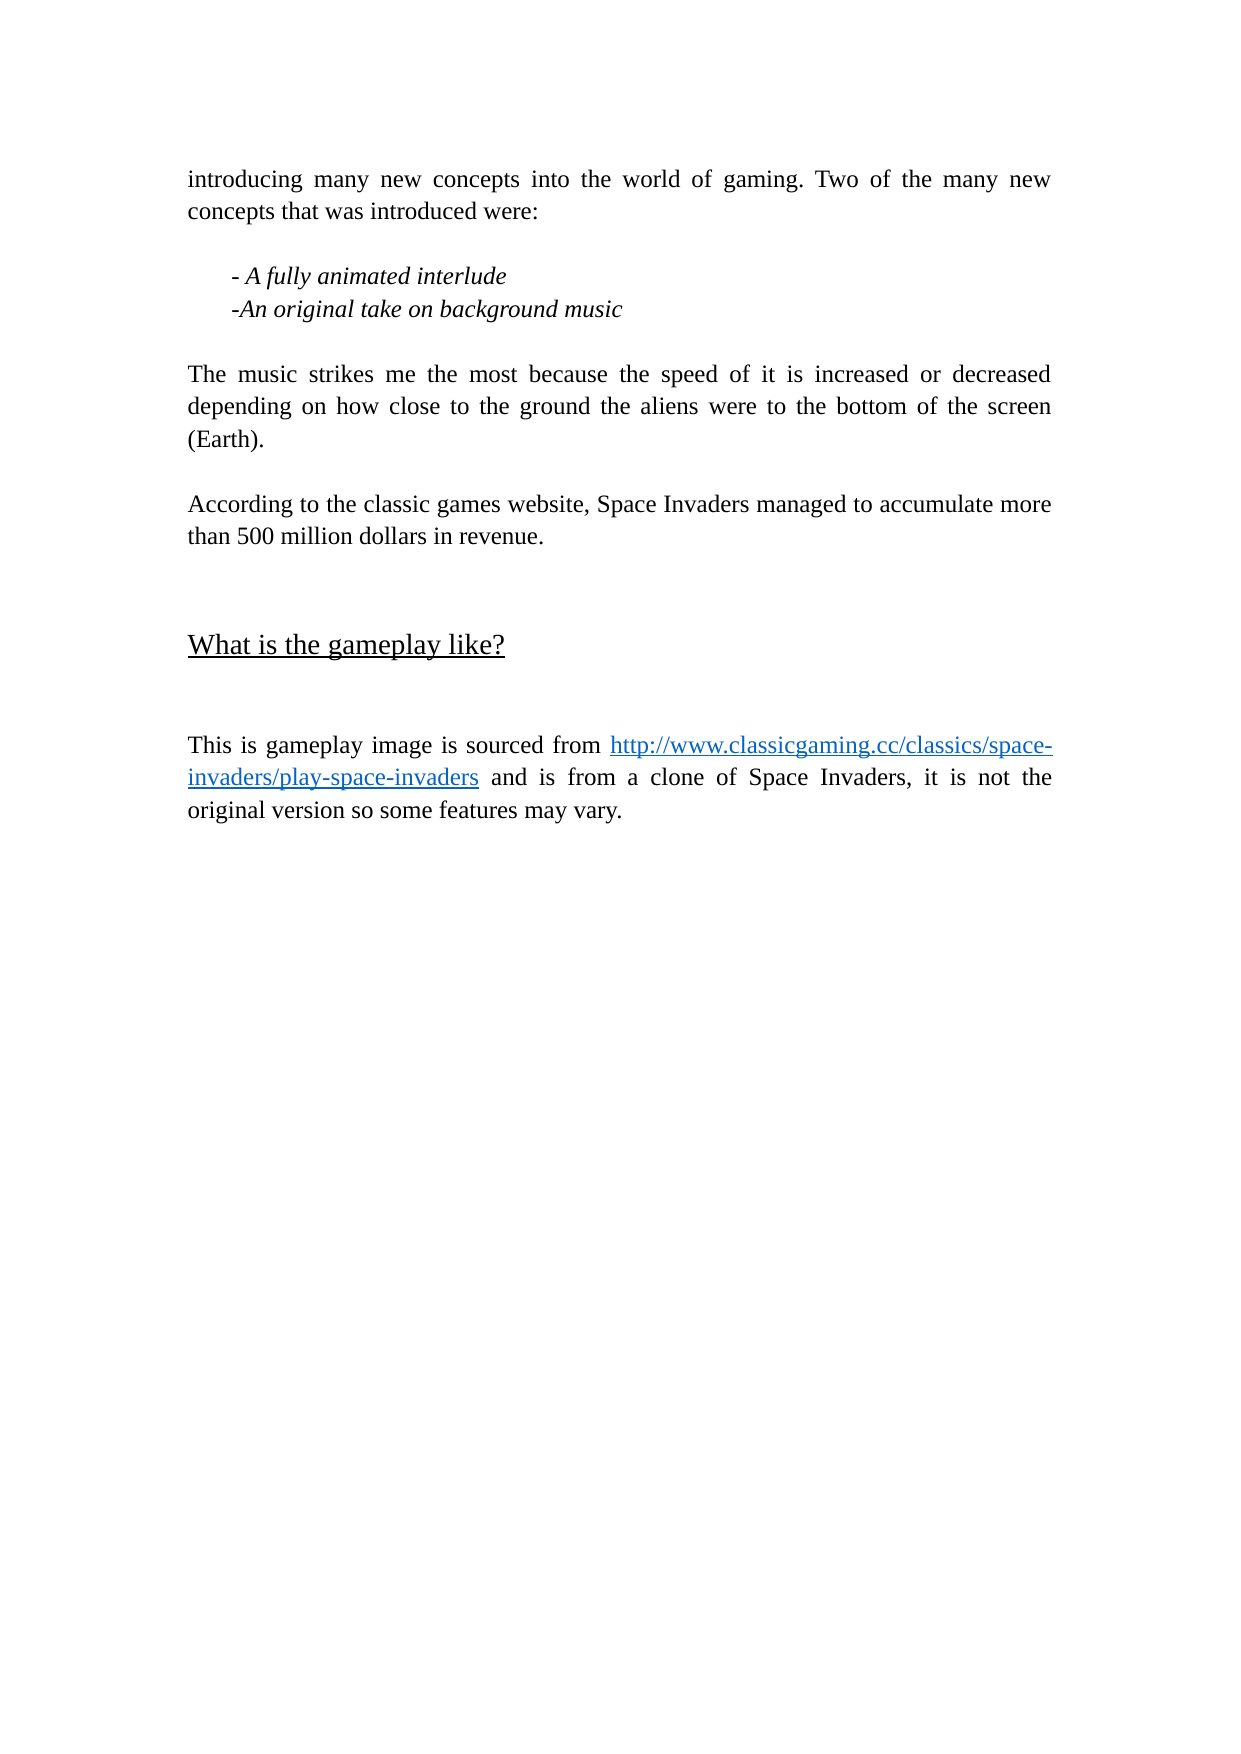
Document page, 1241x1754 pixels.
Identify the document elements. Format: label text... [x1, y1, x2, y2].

text The music strikes me the most because the speed of it is increased or decreased depending on how close to the ground the aliens were to the bottom of the screen (Earth). [187, 357, 1053, 454]
text According to the classic games website, Space Invaders managed to accumulate more than 500 million dollars in revenue. [187, 487, 1053, 552]
text -An original take on background music [231, 292, 1053, 324]
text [187, 162, 1053, 227]
text - A fully animated interlude [231, 259, 1053, 292]
subtitle What is the gameplay like? [187, 612, 1053, 677]
text This is gameplay image is sourced from http://www.classicgaming.cc/classics/space-invaders/play-space-invaders and is from a clone of Space Invaders, it is not the original version so some features may vary. [187, 728, 1053, 826]
